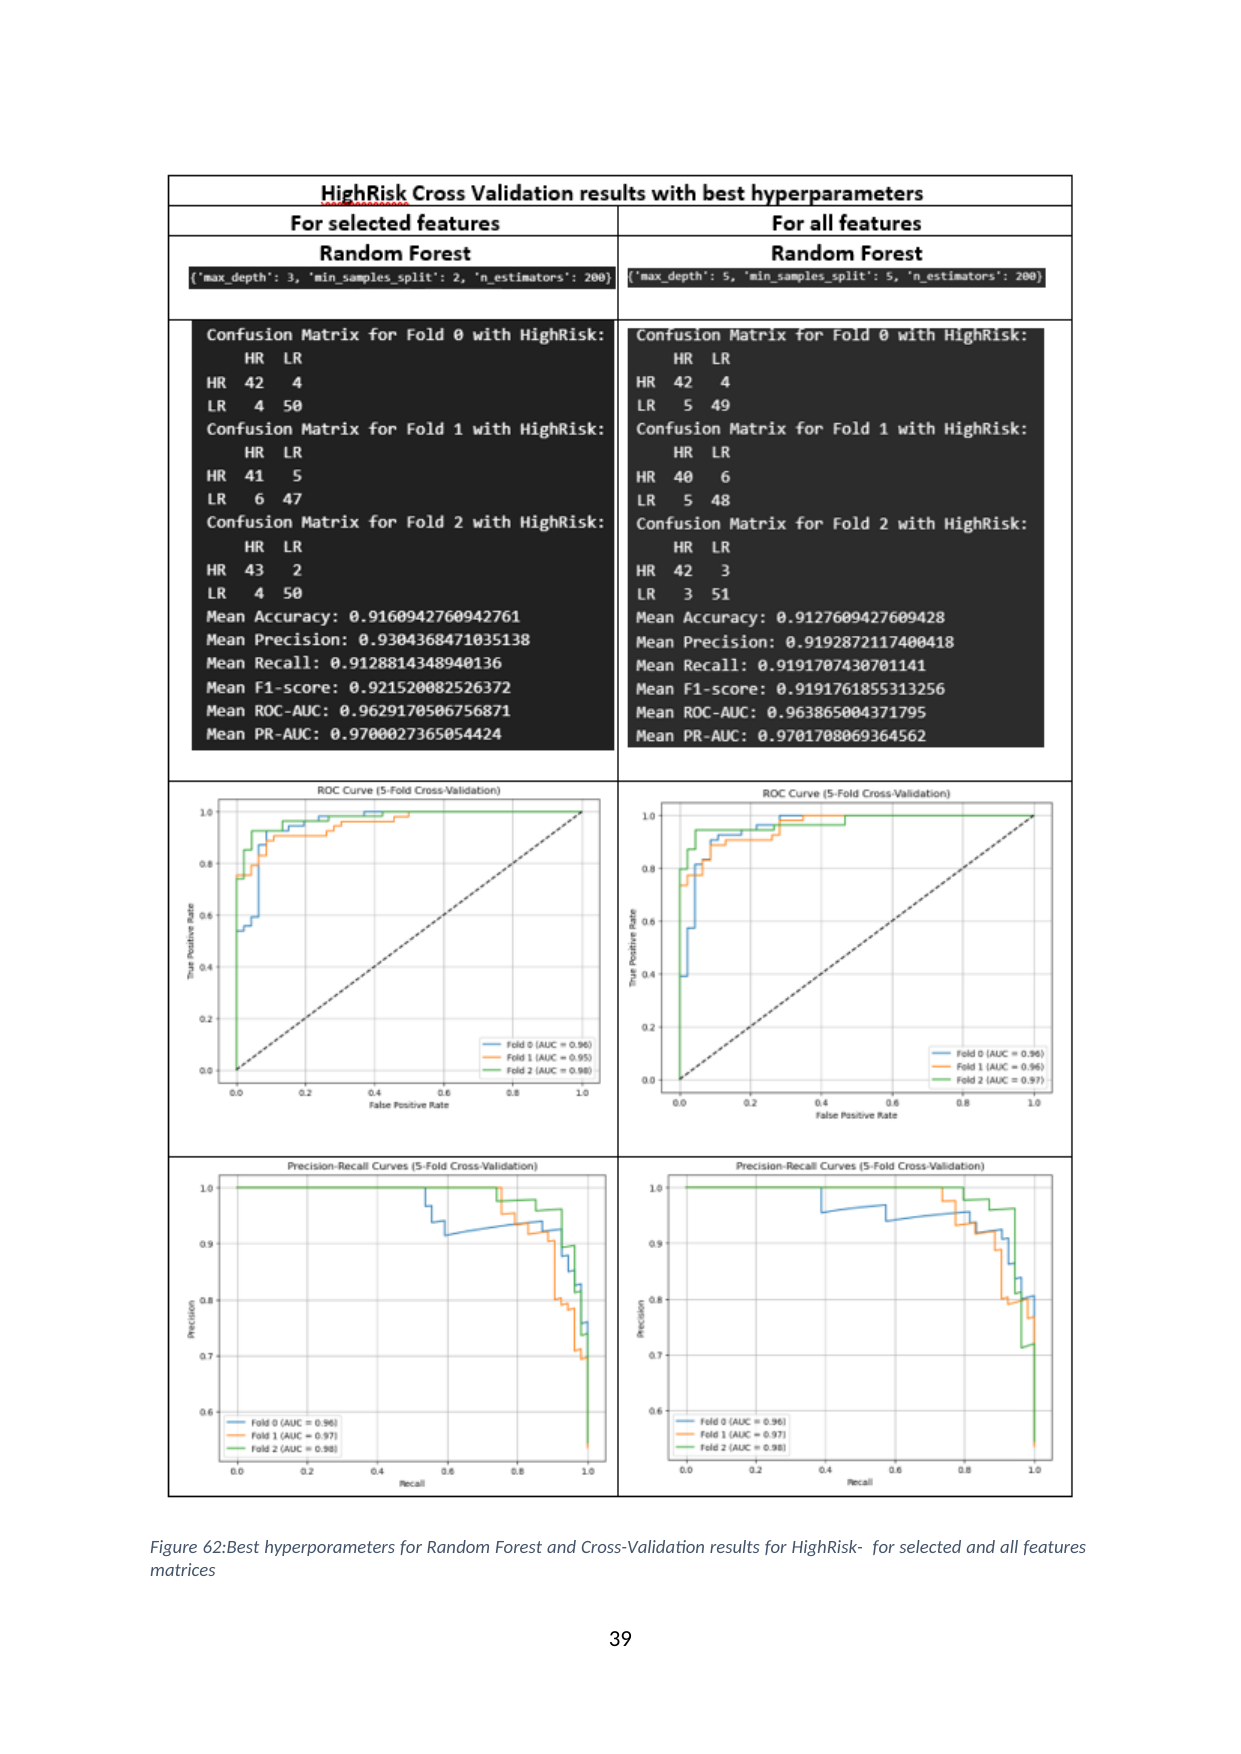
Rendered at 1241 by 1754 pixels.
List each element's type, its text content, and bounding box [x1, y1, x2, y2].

picture [150, 150, 1091, 1517]
